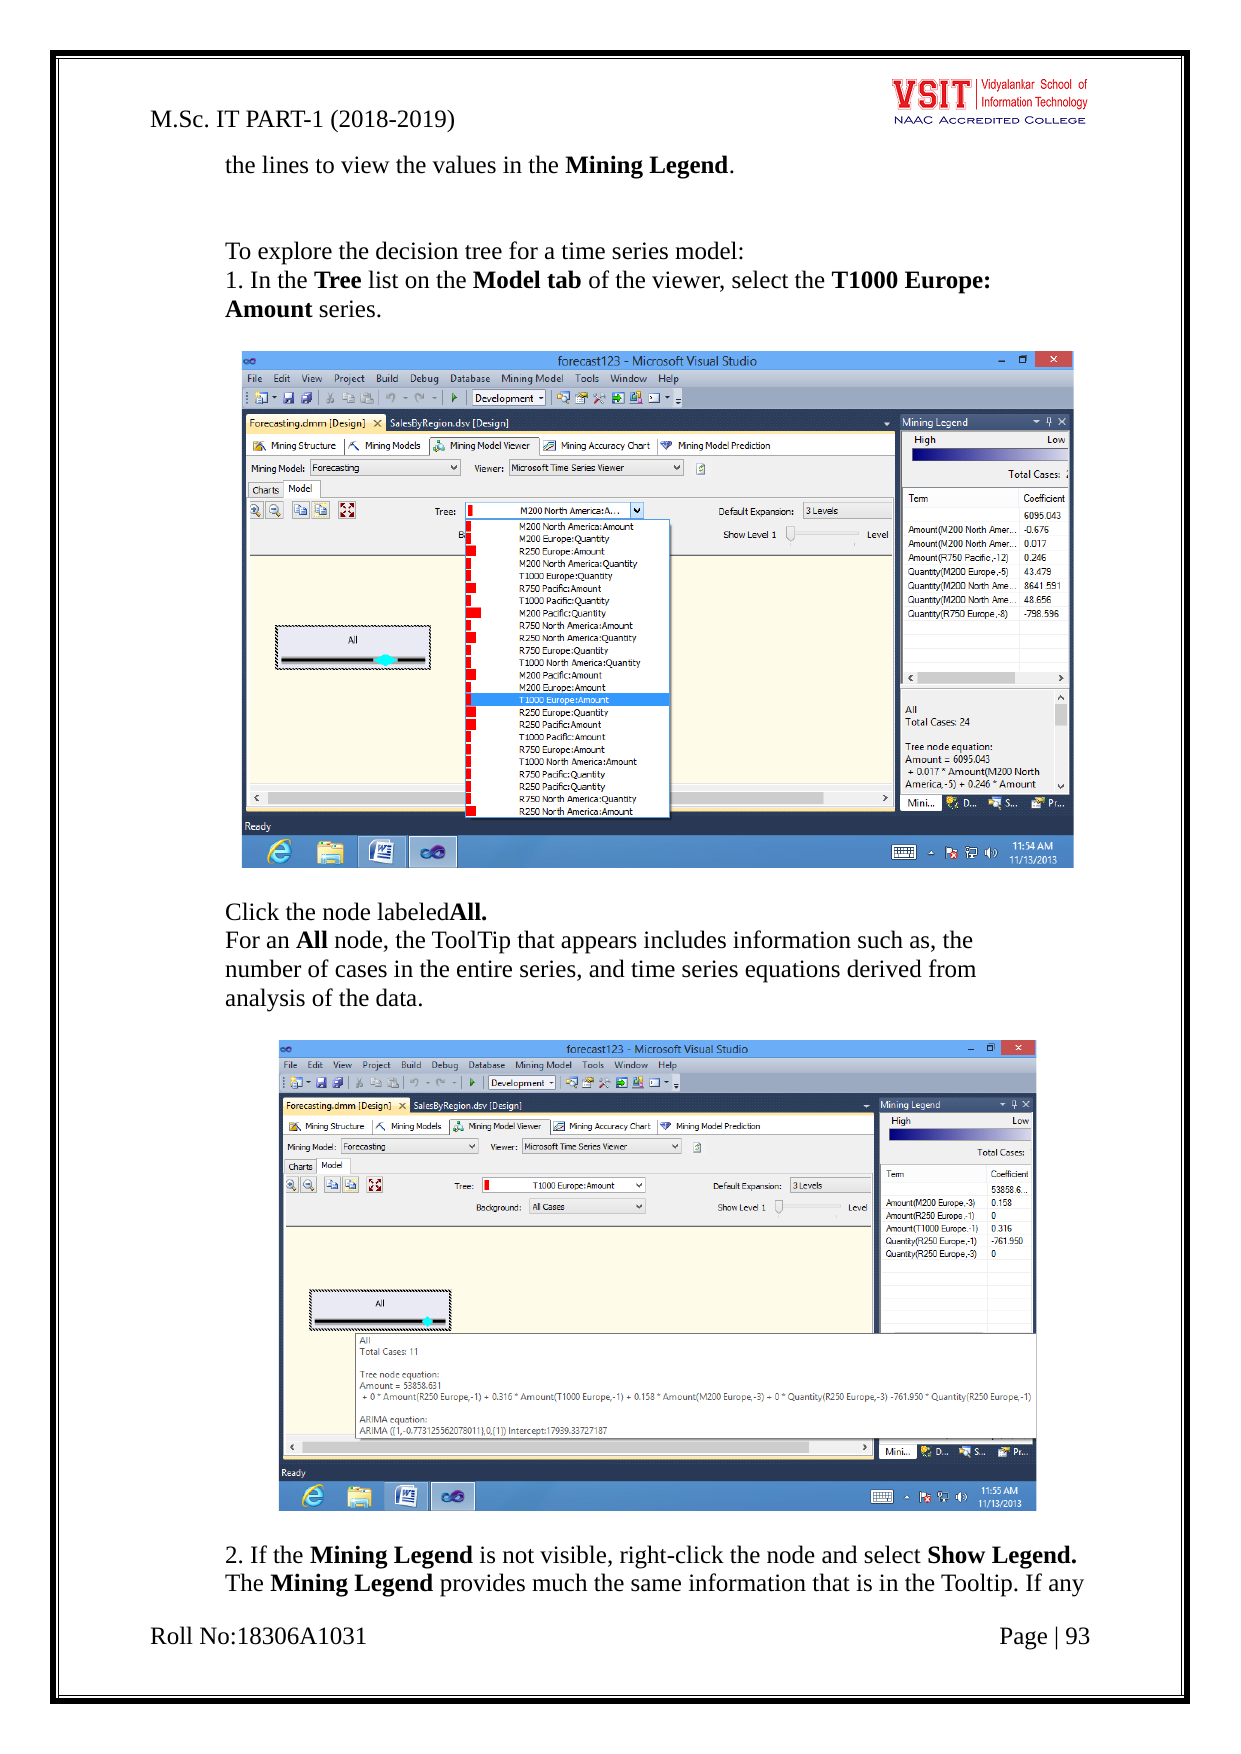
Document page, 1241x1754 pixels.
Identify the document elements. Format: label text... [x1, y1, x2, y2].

list Amount series. [225, 294, 1090, 322]
list To explore the decision tree for a time series model: [225, 236, 1090, 265]
list For an All node, the ToolTip that appears includes information such as, the [225, 926, 1090, 954]
picture [888, 75, 1091, 128]
list analysis of the data. [225, 983, 1090, 1012]
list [225, 1568, 1090, 1597]
list 2. If the Mining Legend is not visible, right-click the node and select Show Legend. [225, 1540, 1090, 1568]
list 1. In the Tree list on the Model tab of the viewer, select the T1000 Europe: [225, 265, 1090, 294]
list Click the node labeledAll. [225, 897, 1090, 926]
picture [241, 351, 1074, 868]
picture [278, 1040, 1037, 1511]
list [225, 150, 1090, 179]
list number of cases in the entire series, and time series equations derived from [225, 954, 1090, 983]
